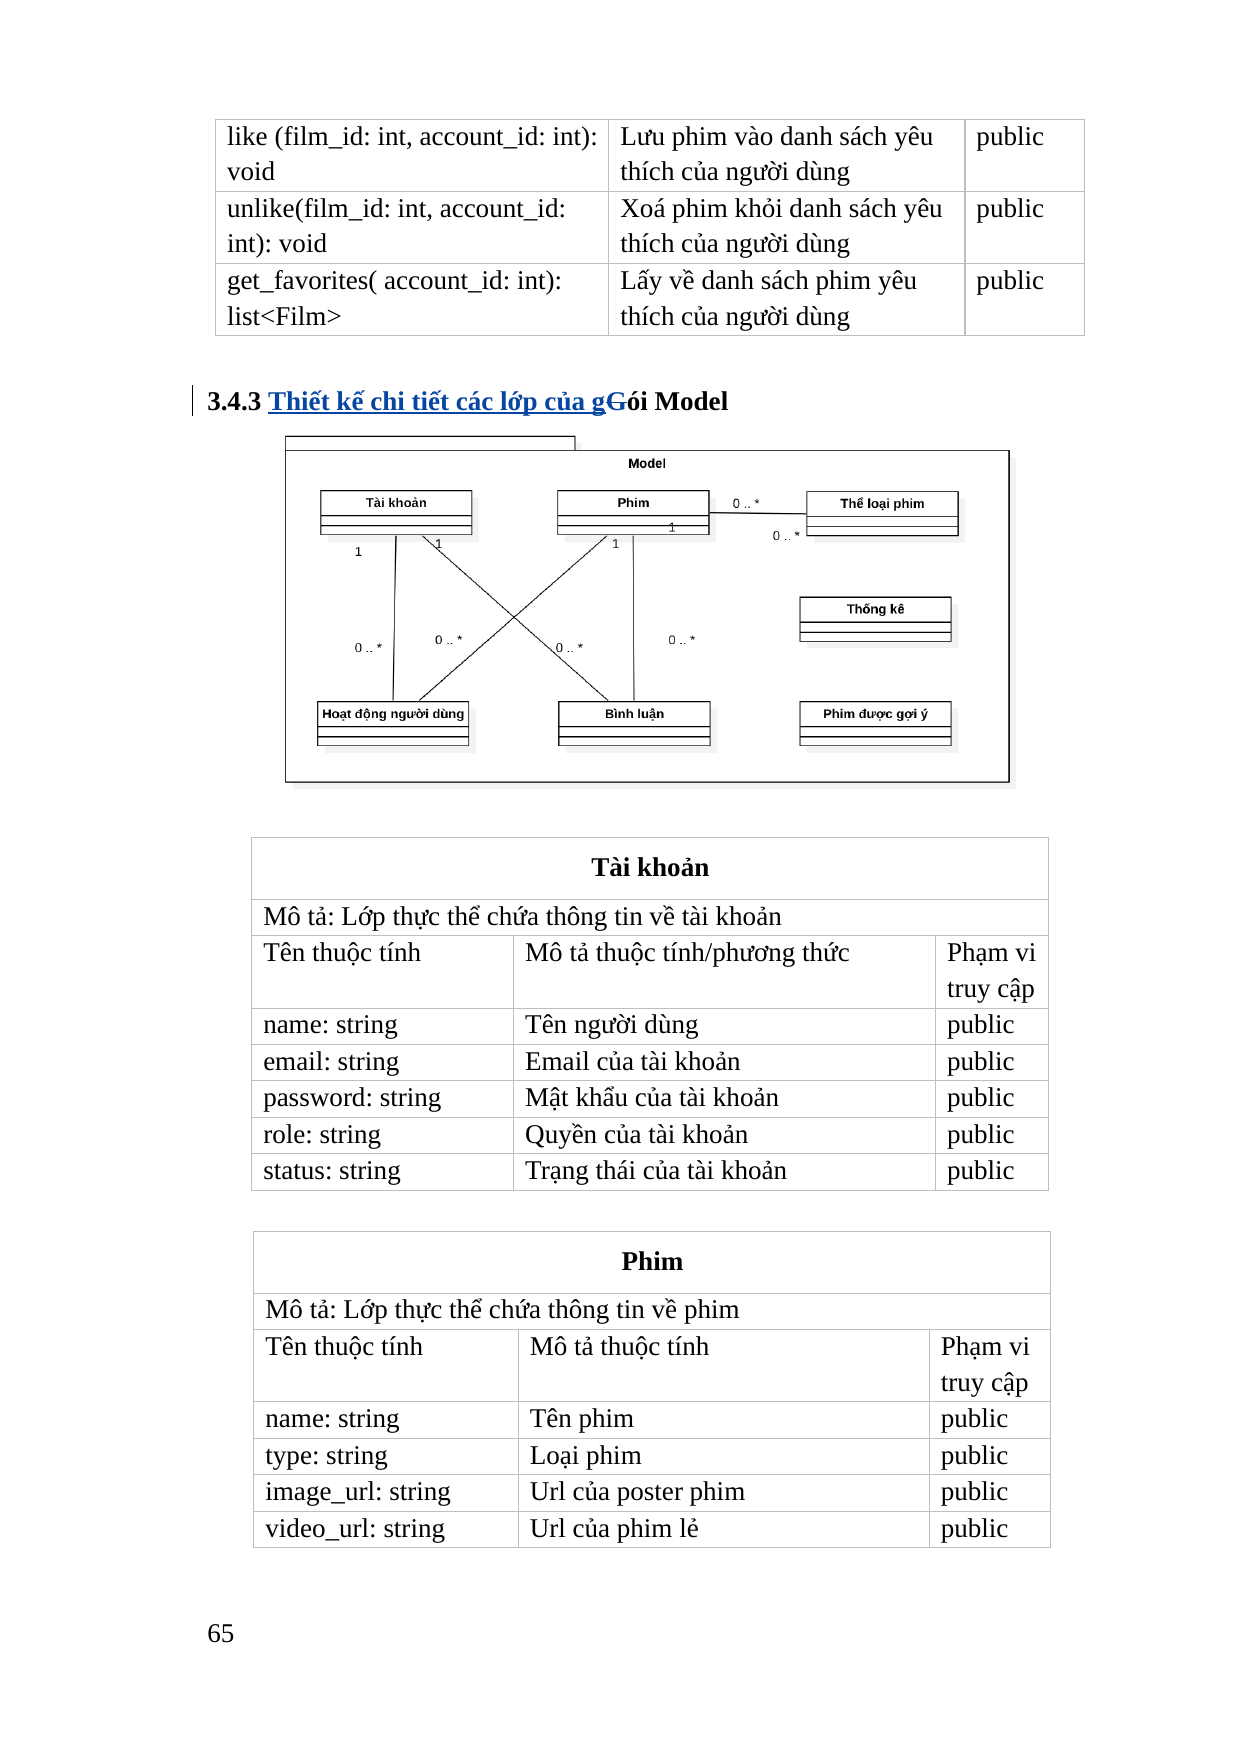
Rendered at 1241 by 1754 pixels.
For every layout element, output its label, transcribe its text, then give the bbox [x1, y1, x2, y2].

table_cell Url của phim lẻ [519, 1512, 929, 1547]
table_cell Trạng thái của tài khoản [514, 1154, 935, 1190]
table_cell public [936, 1154, 1048, 1190]
table_cell Mô tả thuộc tính [519, 1330, 929, 1401]
table_cell Mô tả: Lớp thực thể chứa thông tin về tài khoản [252, 900, 1048, 935]
table_cell image_url: string [254, 1475, 518, 1511]
table_cell Email của tài khoản [514, 1045, 935, 1080]
table_cell Quyền của tài khoản [514, 1118, 935, 1153]
table_cell Loại phim [519, 1439, 929, 1474]
table_cell name: string [252, 1009, 513, 1044]
table_cell public [966, 264, 1084, 335]
table_cell get_favorites( account_id: int): list<Film> [216, 264, 608, 335]
table_cell Phạm vi truy cập [936, 936, 1048, 1007]
table_cell public [930, 1402, 1050, 1438]
table_cell password: string [252, 1081, 513, 1117]
table_header Phim [254, 1232, 1050, 1293]
table_header Tài khoản [252, 838, 1048, 899]
table_cell unlike(film_id: int, account_id: int): void [216, 192, 608, 263]
table_cell email: string [252, 1045, 513, 1080]
table_cell public [930, 1512, 1050, 1547]
table_cell like (film_id: int, account_id: int): void [216, 120, 608, 191]
table_cell Tên thuộc tính [252, 936, 513, 1007]
table_cell type: string [254, 1439, 518, 1474]
table_cell Url của poster phim [519, 1475, 929, 1511]
table_cell public [936, 1045, 1048, 1080]
table_cell Tên người dùng [514, 1009, 935, 1044]
table_cell role: string [252, 1118, 513, 1153]
table_cell public [930, 1439, 1050, 1474]
subtitle 3.4.3 ói Model [207, 385, 1093, 416]
table_cell Mô tả thuộc tính/phương thức [514, 936, 935, 1007]
table_cell public [966, 120, 1084, 191]
table_cell status: string [252, 1154, 513, 1190]
table_cell name: string [254, 1402, 518, 1438]
table_cell Tên phim [519, 1402, 929, 1438]
table_cell video_url: string [254, 1512, 518, 1547]
table_cell public [936, 1118, 1048, 1153]
table_cell public [936, 1081, 1048, 1117]
table_cell Phạm vi truy cập [930, 1330, 1050, 1401]
table_cell Mật khẩu của tài khoản [514, 1081, 935, 1117]
table_cell Lấy về danh sách phim yêu thích của người dùng [609, 264, 964, 335]
picture [278, 425, 1023, 794]
table_cell Mô tả: Lớp thực thể chứa thông tin về phim [254, 1294, 1050, 1329]
table_cell public [930, 1475, 1050, 1511]
table_cell Xoá phim khỏi danh sách yêu thích của người dùng [609, 192, 964, 263]
table_cell Tên thuộc tính [254, 1330, 518, 1401]
table_cell Lưu phim vào danh sách yêu thích của người dùng [609, 120, 964, 191]
table_cell public [936, 1009, 1048, 1044]
table_cell public [966, 192, 1084, 263]
